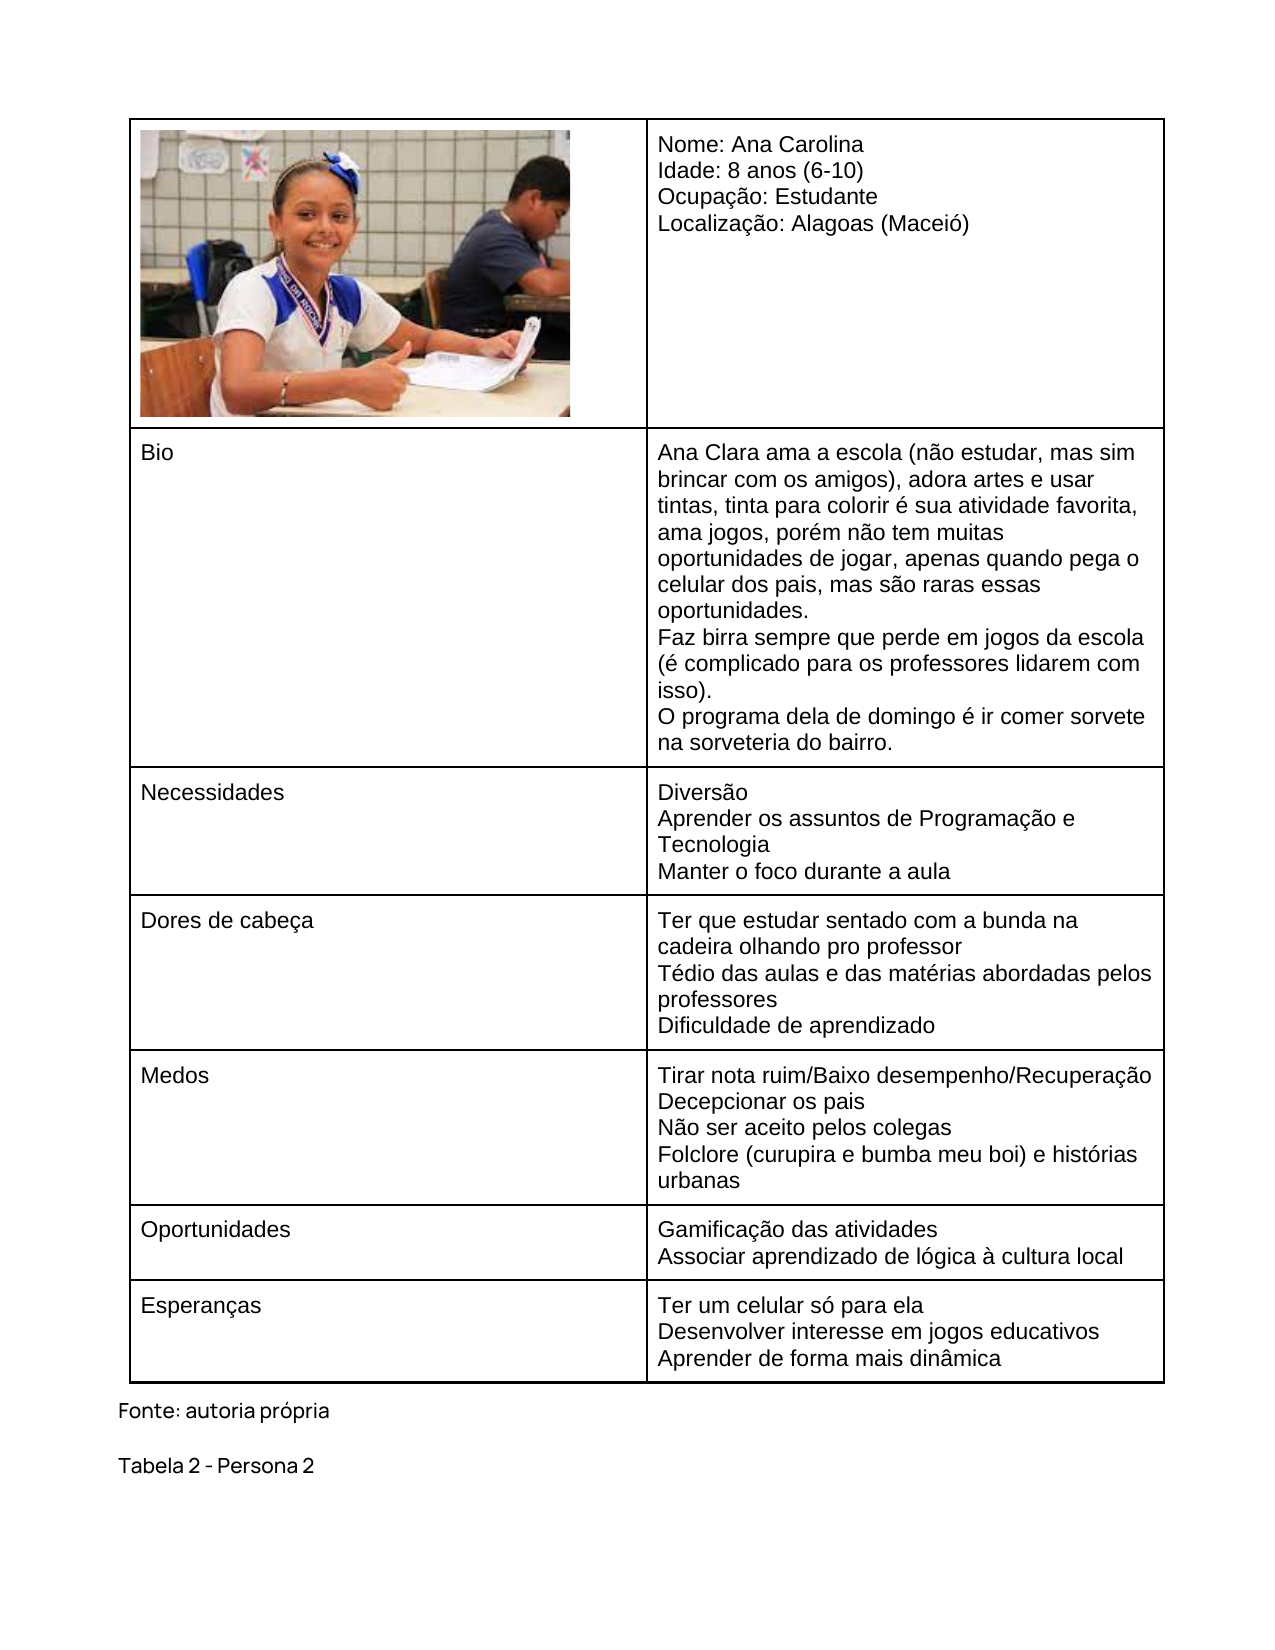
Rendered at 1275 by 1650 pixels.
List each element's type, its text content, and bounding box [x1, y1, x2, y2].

table_cell Medos [131, 1051, 646, 1204]
table_cell Nome: Ana Carolina Idade: 8 anos (6-10) Ocupação: Estudante Localização: Alagoas (Maceió) [648, 120, 1163, 427]
table_cell Tirar nota ruim/Baixo desempenho/Recuperação Decepcionar os pais Não ser aceito pelos colegas Folclore (curupira e bumba meu boi) e histórias urbanas [648, 1051, 1163, 1204]
text Fonte: autoria própria [118, 1396, 1152, 1424]
table_cell Dores de cabeça [131, 896, 646, 1049]
table_cell Ter que estudar sentado com a bunda na cadeira olhando pro professor Tédio das aulas e das matérias abordadas pelos professores Dificuldade de aprendizado [648, 896, 1163, 1049]
table_cell [131, 120, 646, 427]
picture [140, 130, 571, 417]
text Tabela 2 - Persona 2 [118, 1451, 1152, 1479]
table_cell Necessidades [131, 768, 646, 894]
table_cell Bio [131, 429, 646, 766]
table_cell Esperanças [131, 1281, 646, 1381]
table_cell Gamificação das atividades Associar aprendizado de lógica à cultura local [648, 1206, 1163, 1279]
table_cell Oportunidades [131, 1206, 646, 1279]
table_cell Diversão Aprender os assuntos de Programação e Tecnologia Manter o foco durante a aula [648, 768, 1163, 894]
table_cell Ter um celular só para ela Desenvolver interesse em jogos educativos Aprender de forma mais dinâmica [648, 1281, 1163, 1381]
table_cell Ana Clara ama a escola (não estudar, mas sim brincar com os amigos), adora artes e usar tintas, tinta para colorir é sua atividade favorita, ama jogos, porém não tem muitas oportunidades de jogar, apenas quando pega o celular dos pais, mas são raras essas oportunidades. Faz birra sempre que perde em jogos da escola (é complicado para os professores lidarem com isso). O programa dela de domingo é ir comer sorvete na sorveteria do bairro. [648, 429, 1163, 766]
